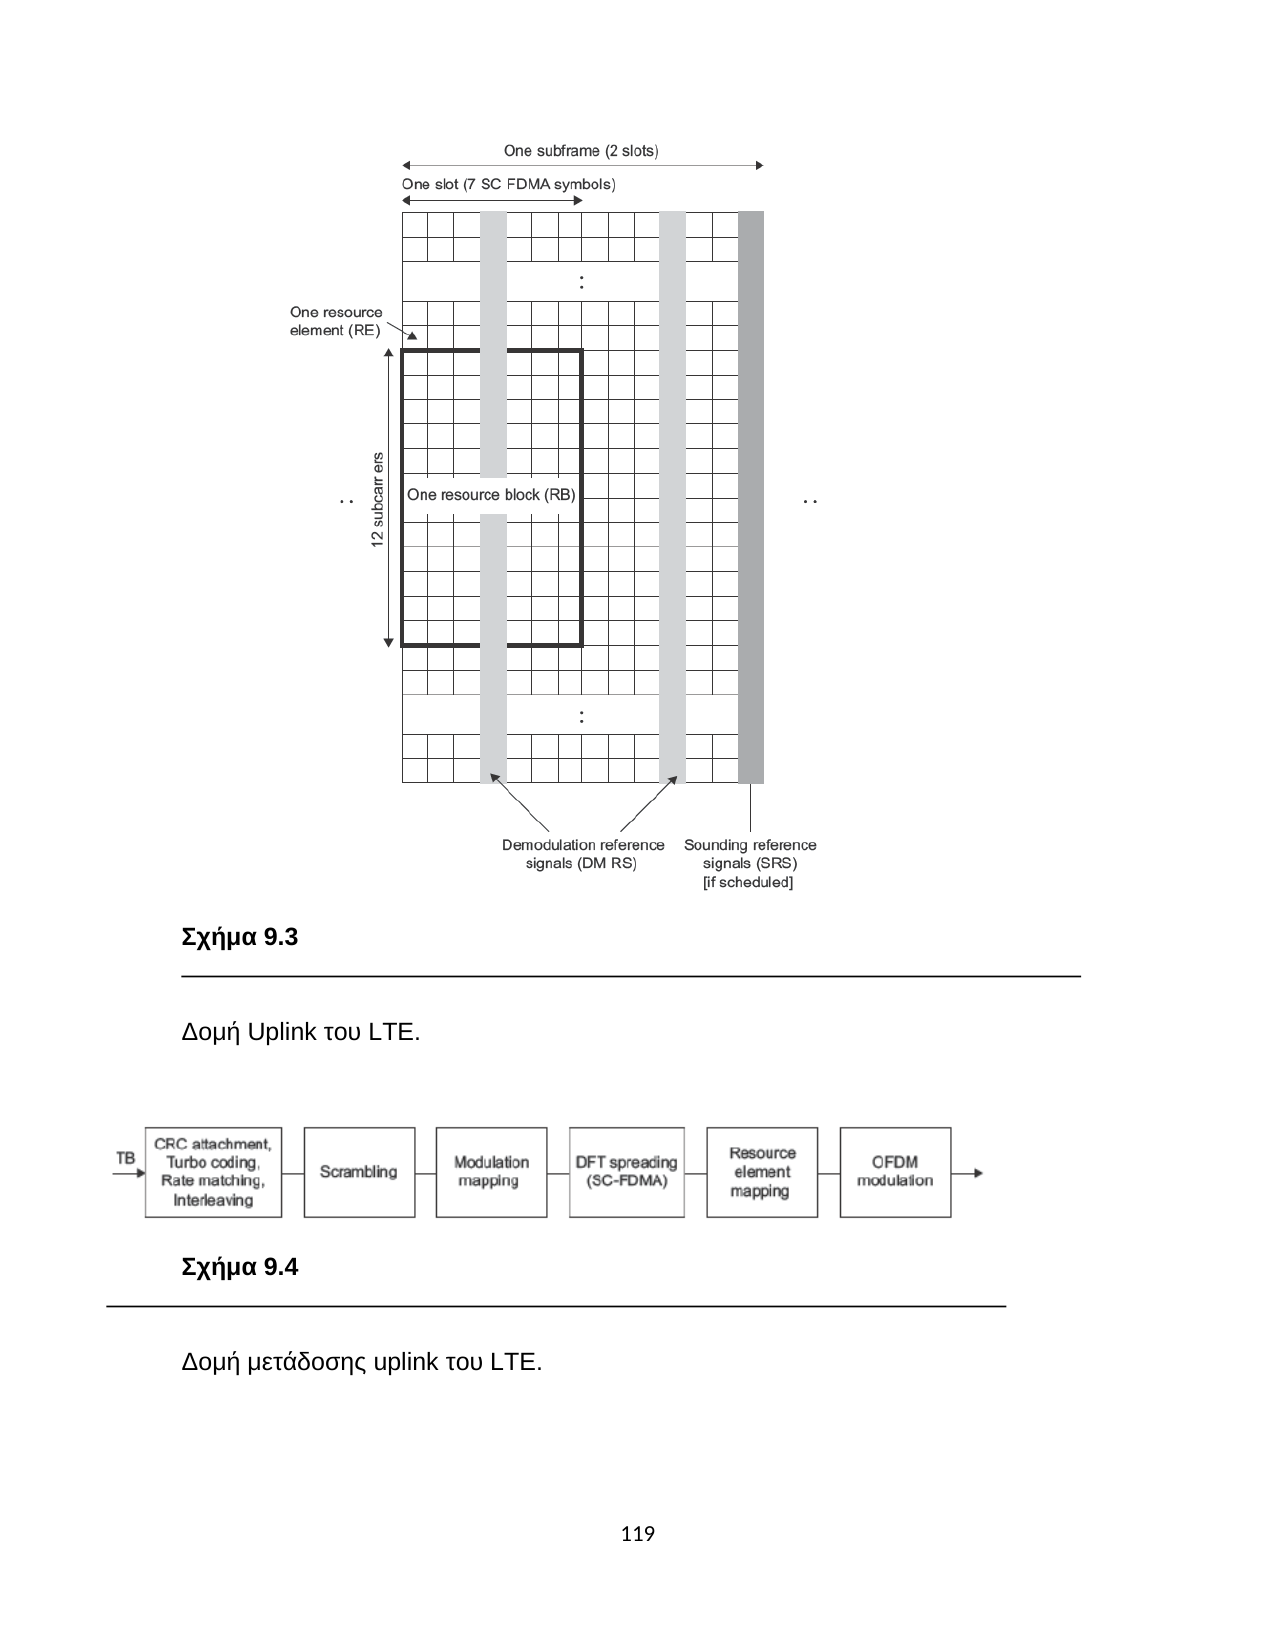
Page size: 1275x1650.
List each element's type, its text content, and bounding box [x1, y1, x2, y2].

text Δομή μετάδοσης uplink του LTE. [106, 1346, 1169, 1375]
text Σχήμα 9.3 [106, 922, 1169, 951]
text Δομή Uplink του LTE. [106, 1017, 1169, 1045]
text Σχήμα 9.4 [106, 1252, 1169, 1281]
picture [106, 1112, 1007, 1233]
picture [181, 118, 884, 904]
